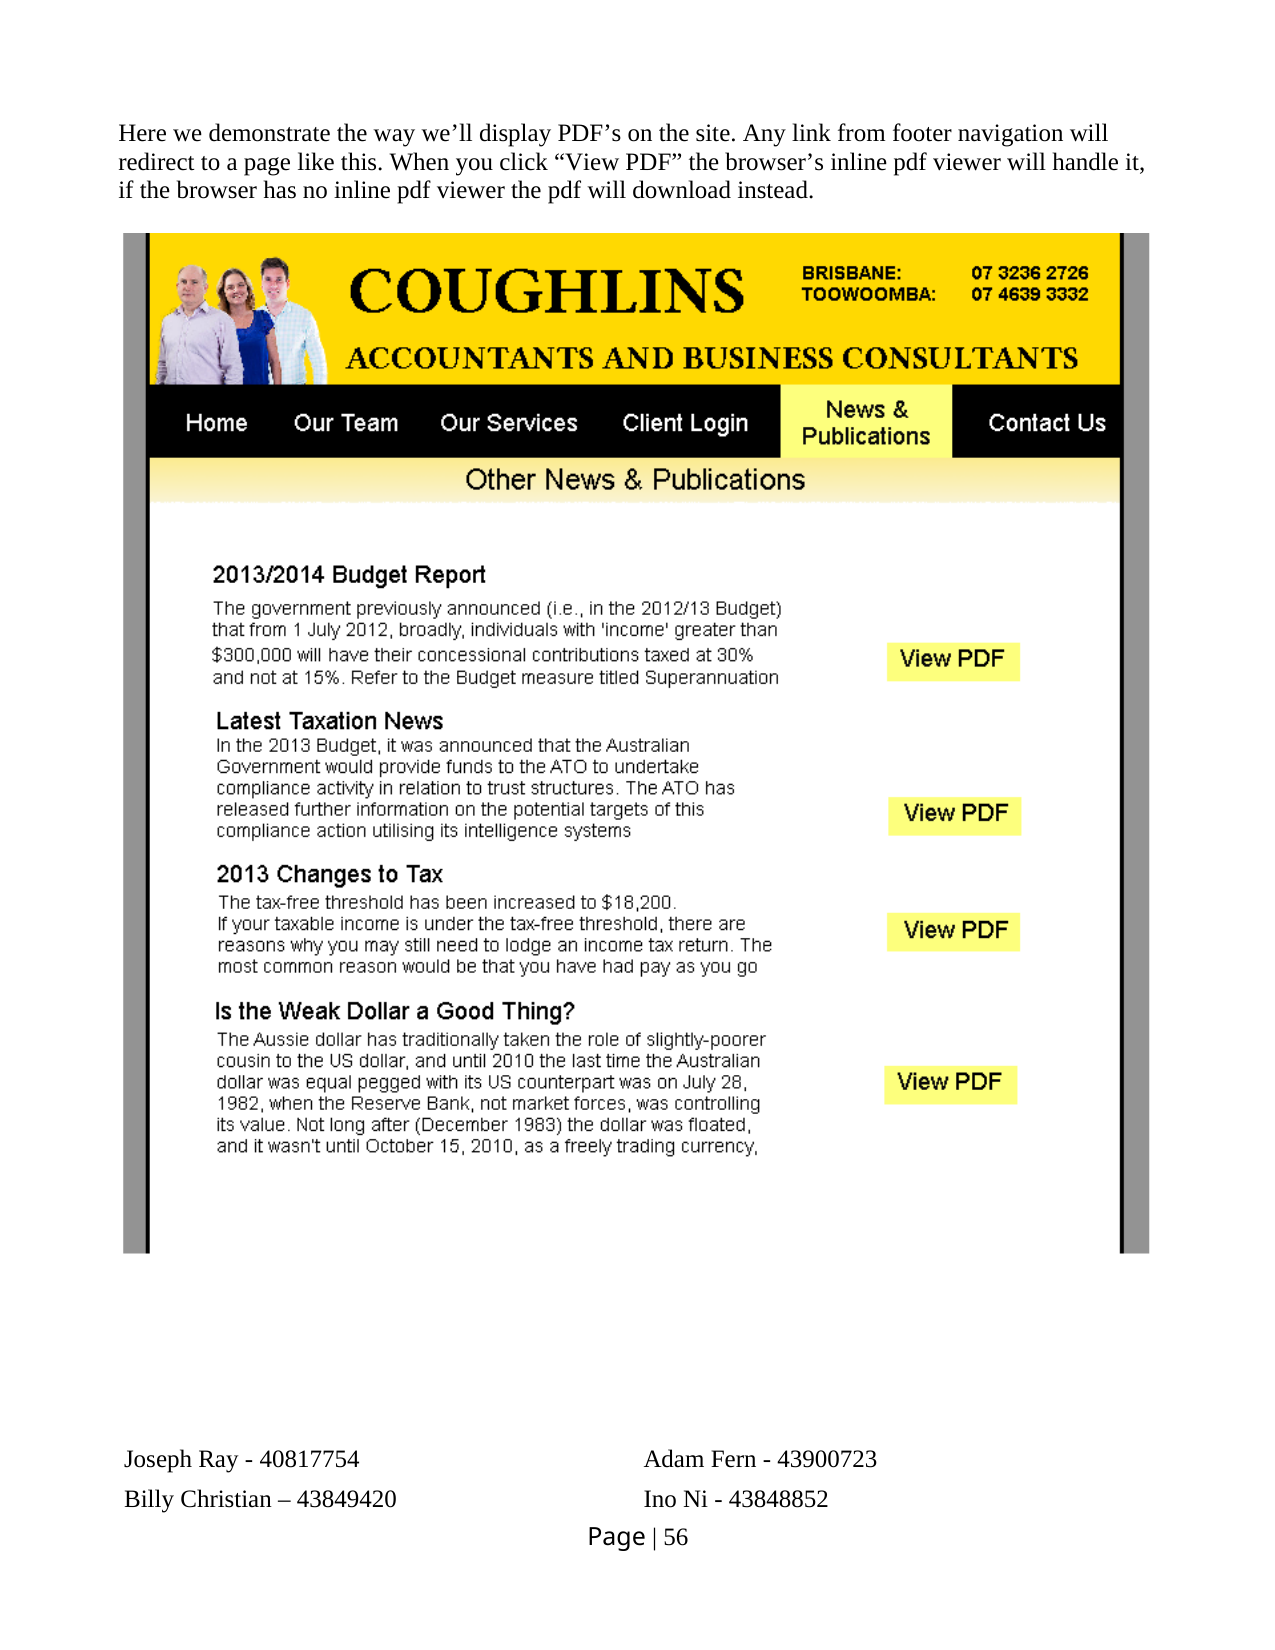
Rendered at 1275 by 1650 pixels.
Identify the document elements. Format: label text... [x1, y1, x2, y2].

picture [118, 233, 1156, 1255]
text Here we demonstrate the way we’ll display PDF’s on the site. Any link from footer navigation will redirect to a page like this. When you click “View PDF” the browser’s inline pdf viewer will handle it, if the browser has no inline pdf viewer the pdf will download instead. [118, 118, 1157, 204]
